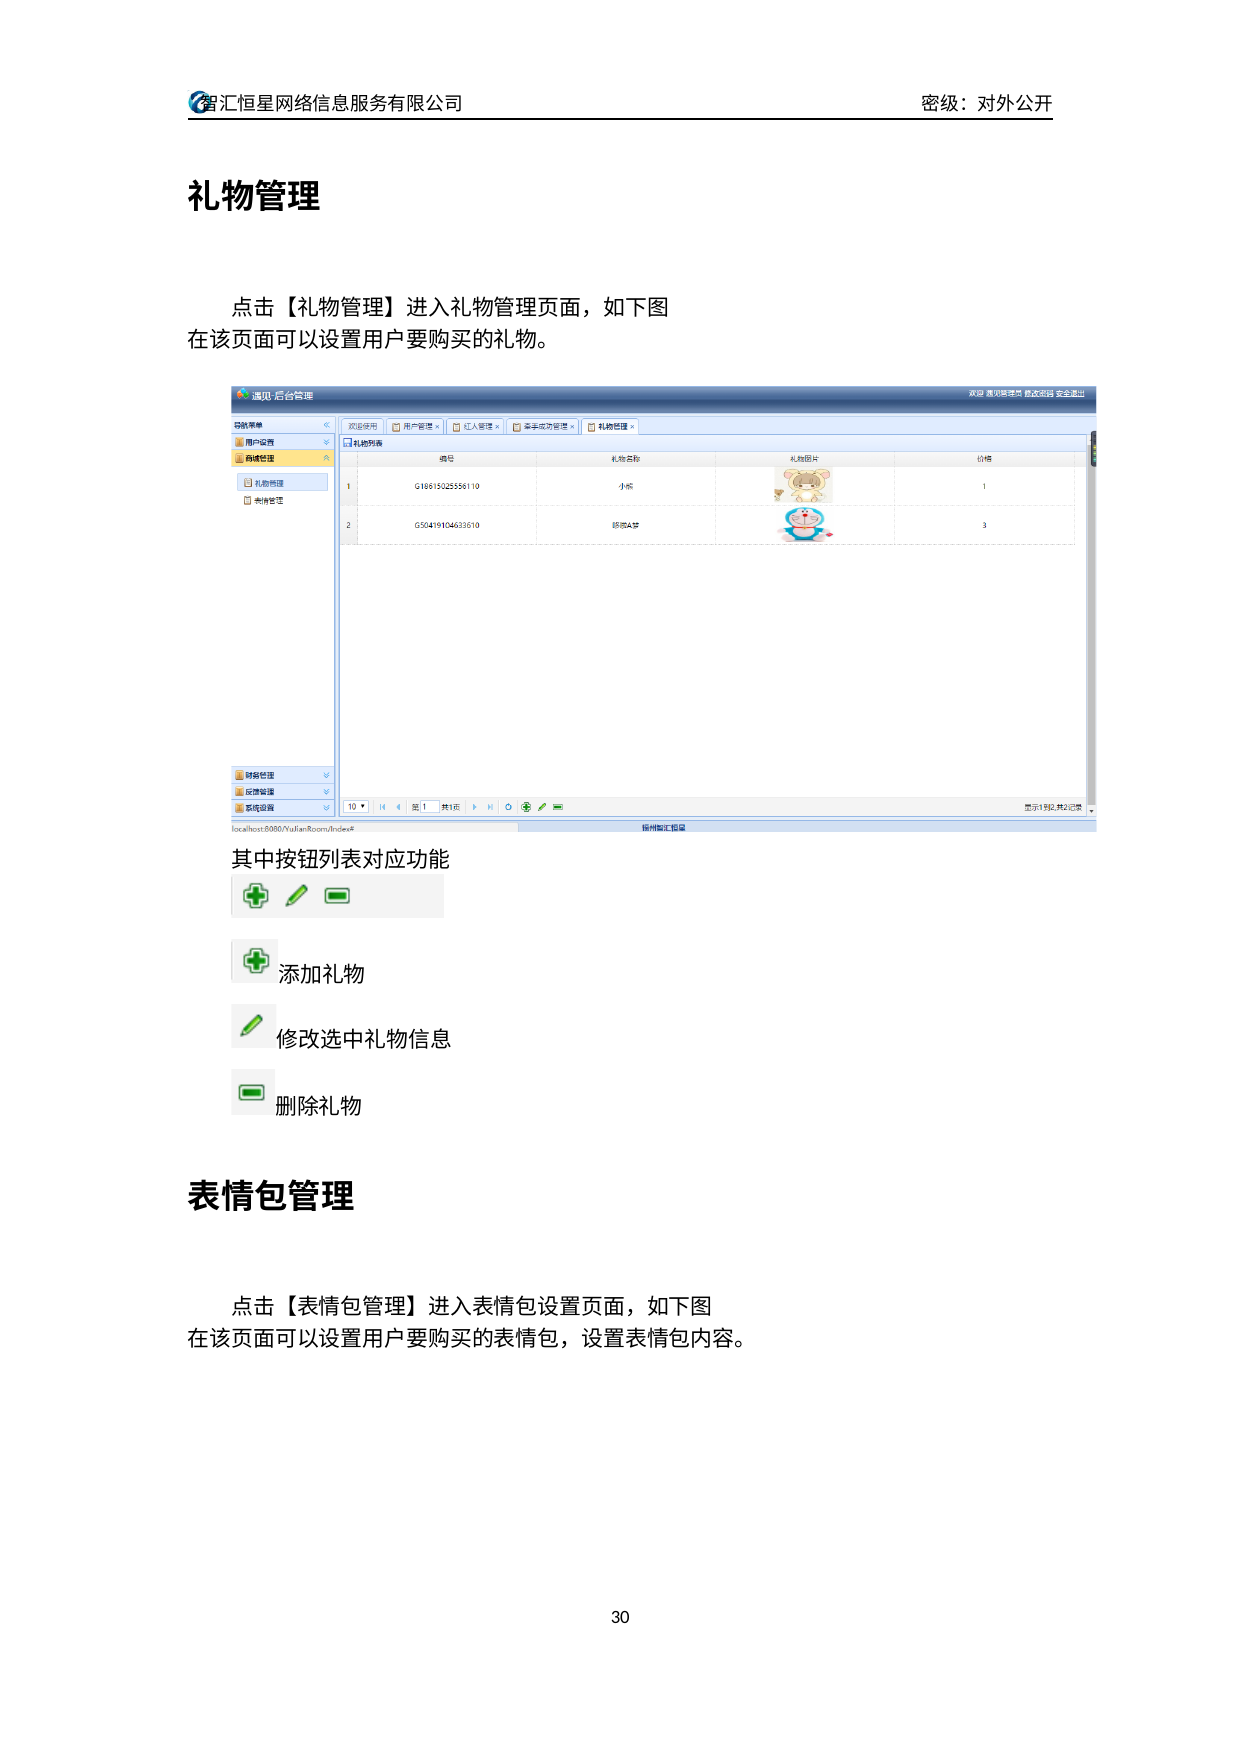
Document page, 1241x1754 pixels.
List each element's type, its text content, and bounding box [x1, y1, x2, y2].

picture [231, 939, 279, 983]
text 点击【表情包管理】进入表情包设置页面，如下图 [187, 1288, 1053, 1321]
text 删除礼物 [231, 1069, 1053, 1134]
picture [187, 90, 212, 114]
picture [231, 1004, 277, 1048]
picture [231, 386, 1097, 832]
text 在该页面可以设置用户要购买的表情包，设置表情包内容。 [187, 1321, 1053, 1353]
text 添加礼物 [231, 939, 1053, 1004]
text 其中按钮列表对应功能 [231, 842, 1053, 874]
text 在该页面可以设置用户要购买的礼物。 [187, 322, 1053, 354]
picture [231, 874, 444, 918]
subtitle 表情包管理 [187, 1161, 1053, 1226]
subtitle 礼物管理 [187, 162, 1053, 227]
picture [231, 1069, 275, 1115]
text 点击【礼物管理】进入礼物管理页面，如下图 [187, 289, 1053, 322]
text 修改选中礼物信息 [231, 1004, 1053, 1069]
